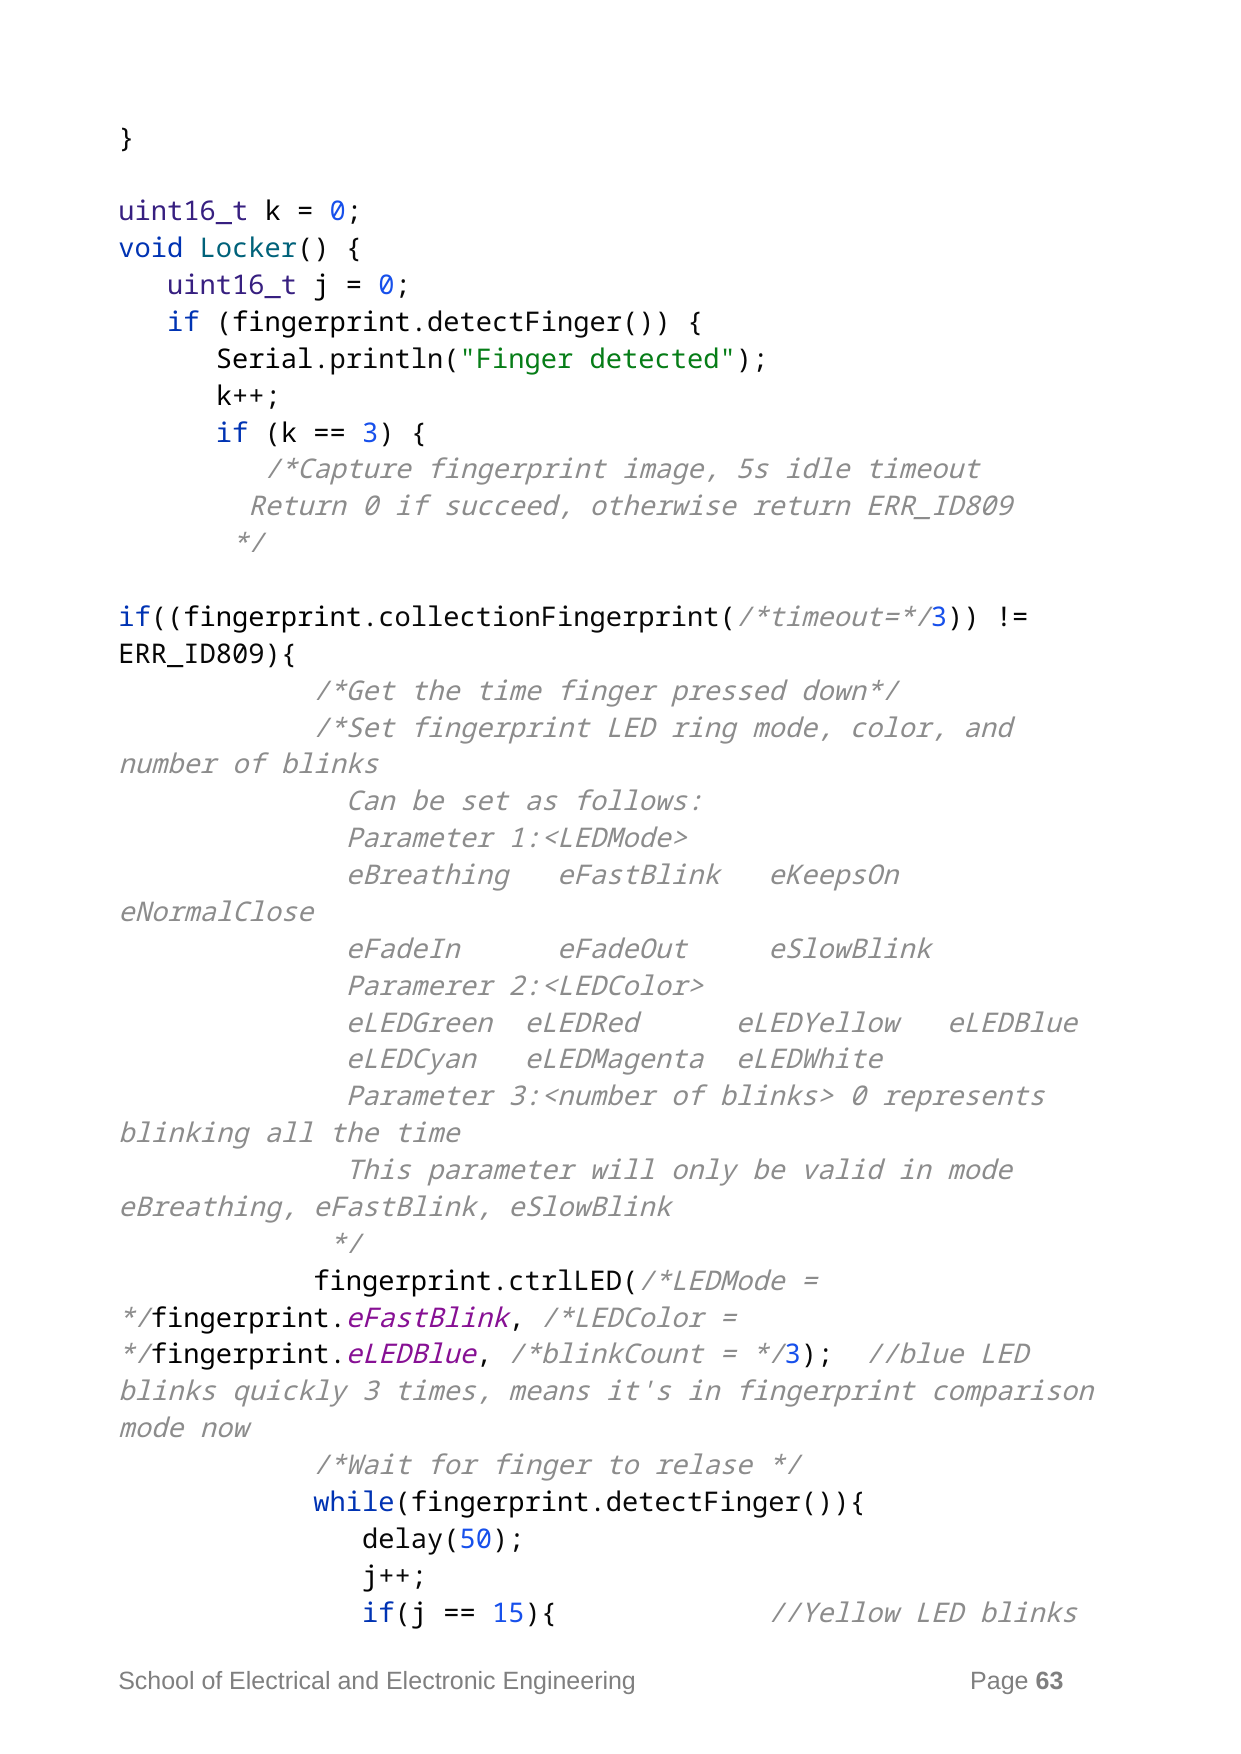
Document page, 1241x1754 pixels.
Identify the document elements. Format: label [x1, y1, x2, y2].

text [118, 118, 1122, 1630]
